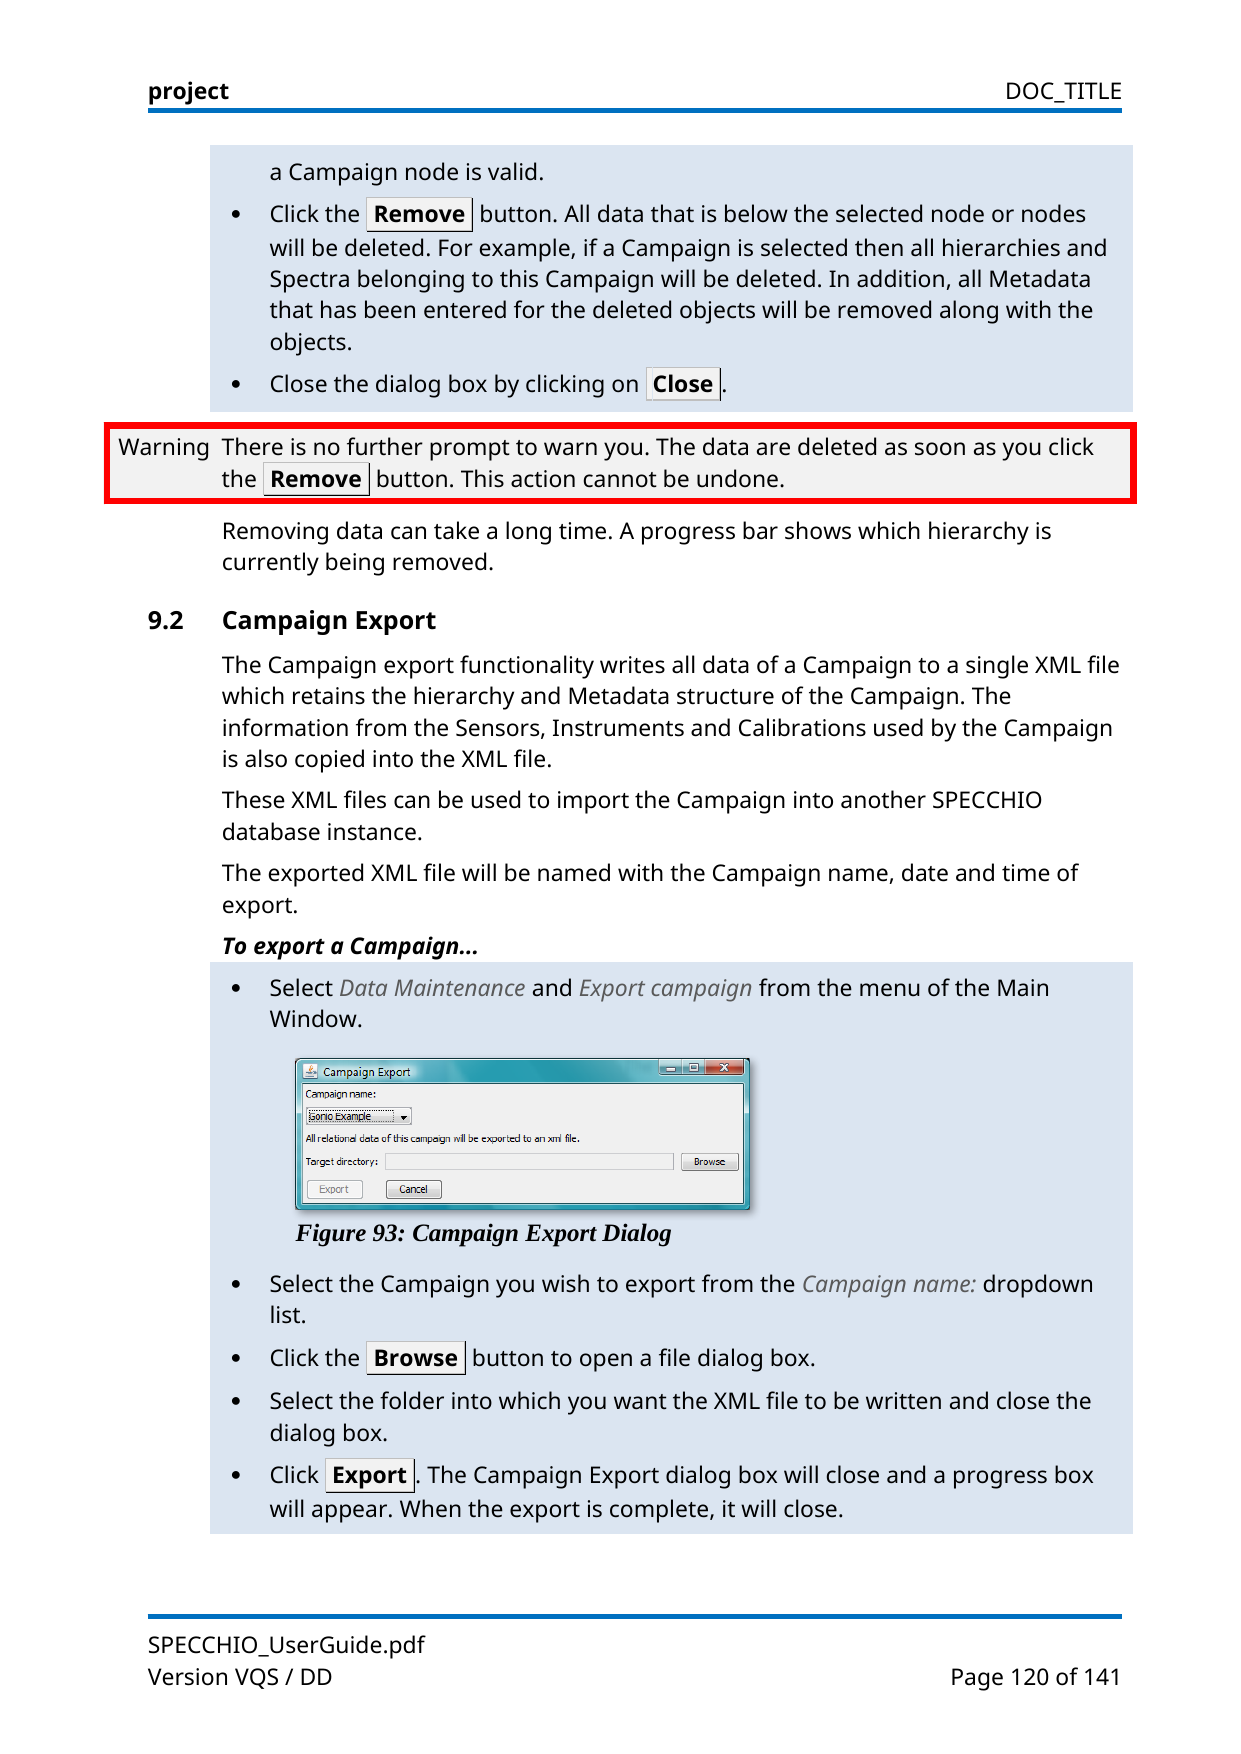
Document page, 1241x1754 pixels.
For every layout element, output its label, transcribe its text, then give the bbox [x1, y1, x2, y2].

table_header Select Data Maintenance and Export campaign from the menu of the Main Window. Figure : Campaign Export Dialog Select the Campaign you wish to export from the Campaign name: dropdown list. Click the Browse button to open a file dialog box. Select the folder into which you want the XML file to be written and close the dialog box. Click Export . The Campaign Export dialog box will close and a progress box will appear. When the export is complete, it will close. [210, 962, 1133, 1534]
picture [295, 1058, 750, 1210]
text These XML files can be used to import the Campaign into another SPECCHIO database instance. [222, 784, 1122, 847]
text The Campaign export functionality writes all data of a Campaign to a single XML file which retains the hierarchy and Metadata structure of the Campaign. The information from the Sensors, Instruments and Calibrations used by the Campaign is also copied into the XML file. [222, 649, 1122, 774]
subtitle To export a Campaign... [222, 930, 1122, 962]
text Warning There is no further prompt to warn you. The data are deleted as soon as you click the Remove button. This action cannot be undone. [110, 429, 1130, 498]
text Removing data can take a long time. A progress bar shows which hierarchy is currently being removed. [222, 515, 1122, 577]
text The exported XML file will be named with the Campaign name, date and time of export. [222, 857, 1122, 920]
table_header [210, 145, 1133, 412]
subtitle Campaign Export [148, 602, 1122, 637]
